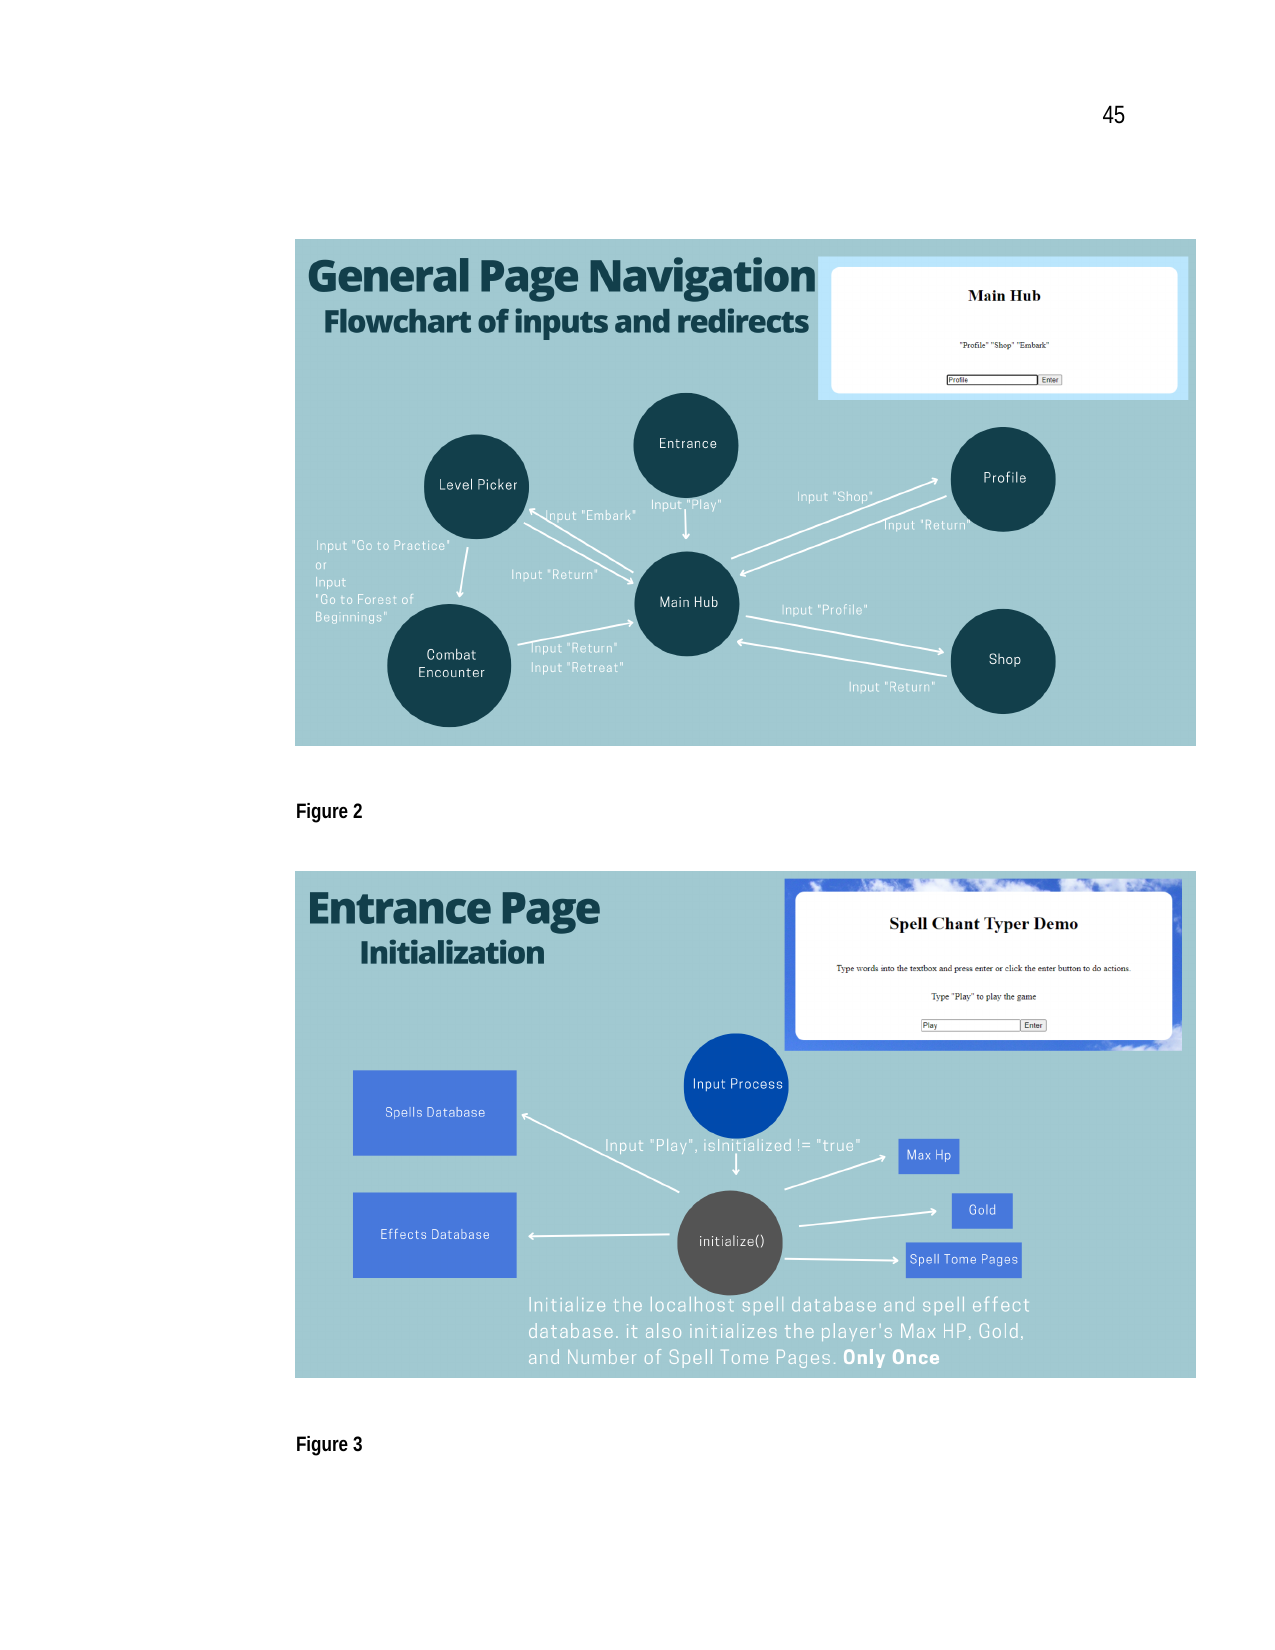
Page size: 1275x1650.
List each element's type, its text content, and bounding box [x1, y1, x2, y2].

picture [295, 871, 1196, 1378]
picture [295, 239, 1196, 746]
text Figure 3 [225, 1431, 1125, 1455]
text Figure 2 [225, 799, 1125, 823]
